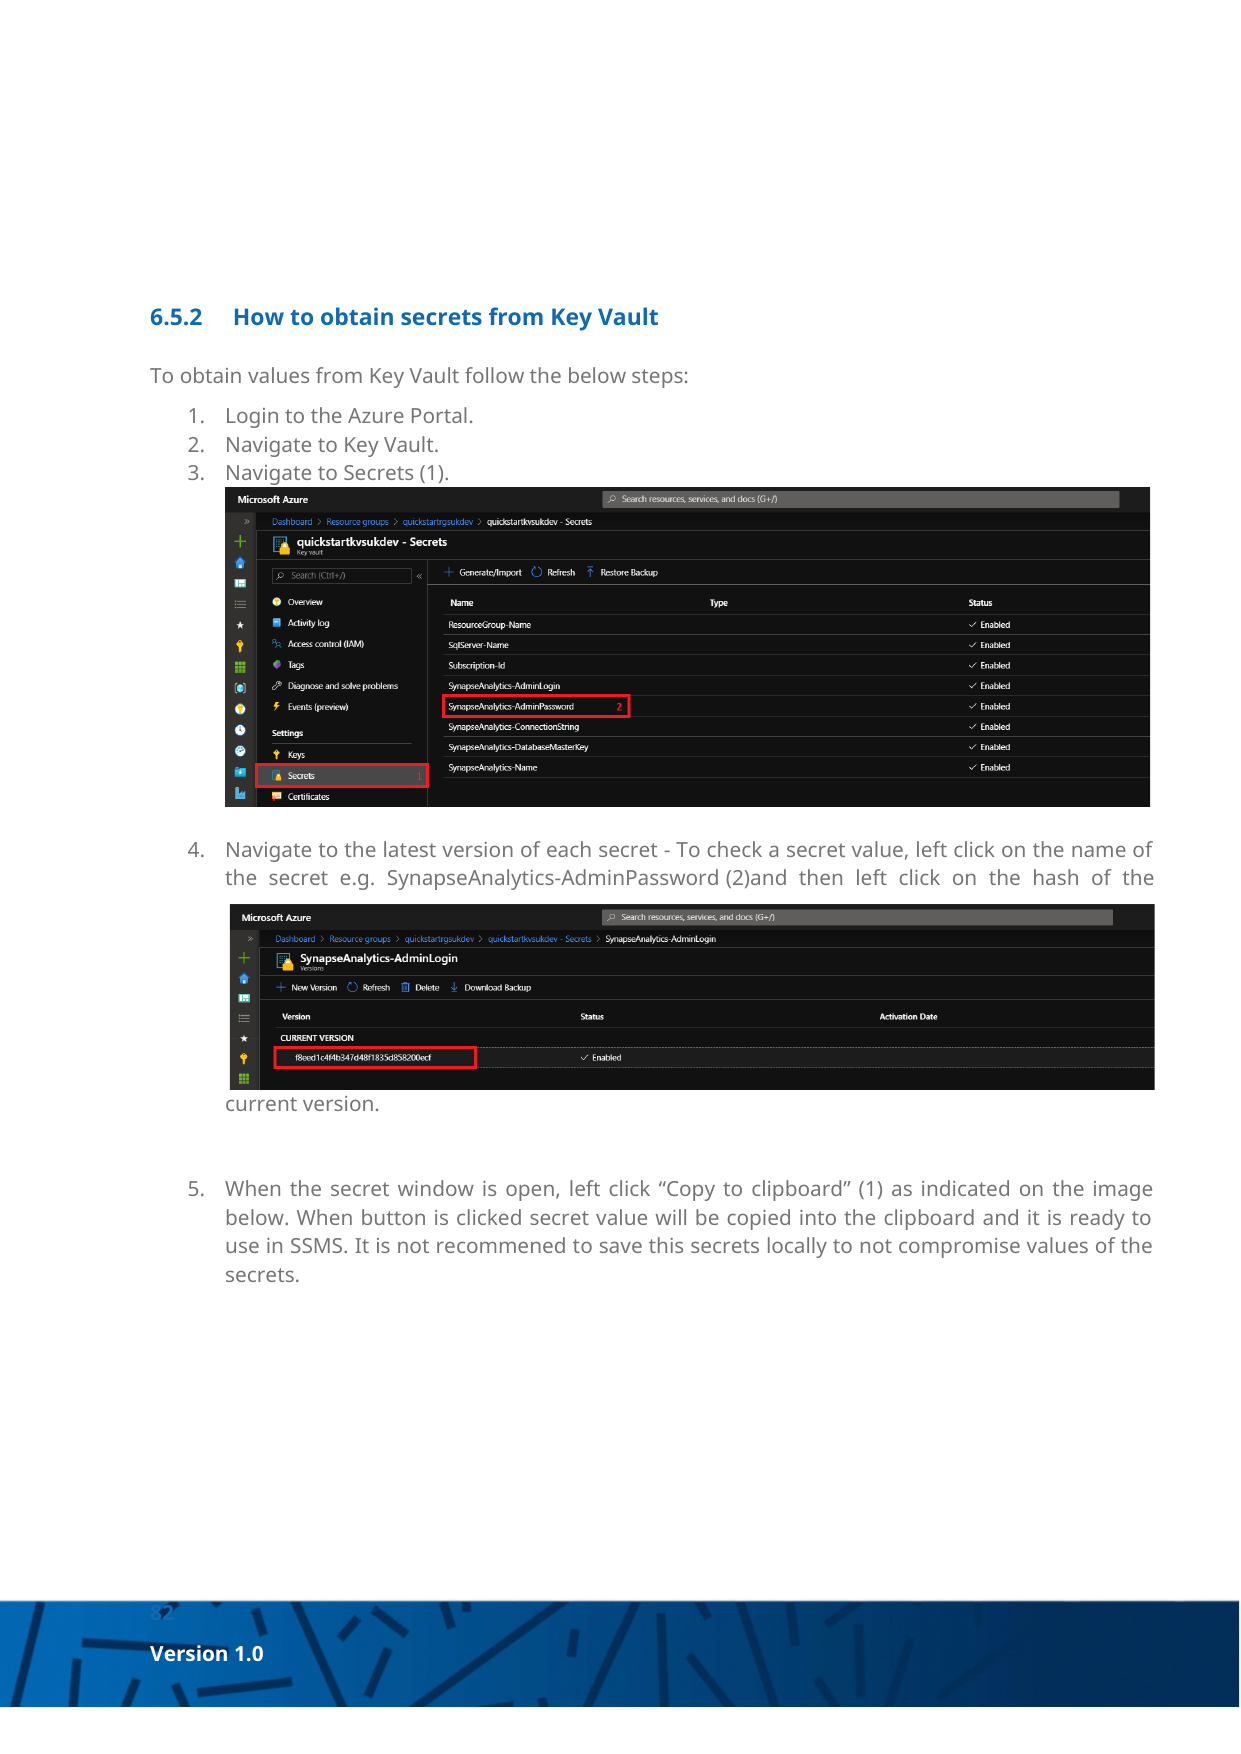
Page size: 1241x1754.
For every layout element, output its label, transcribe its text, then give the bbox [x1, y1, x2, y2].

picture [0, 1598, 1240, 1707]
list Login to the Azure Portal. [187, 402, 1155, 430]
text To obtain values from Key Vault follow the below steps: [150, 361, 1155, 389]
picture [229, 904, 1155, 1090]
list Navigate to Secrets (1). [187, 458, 1155, 487]
subtitle How to obtain secrets from Key Vault [150, 301, 1155, 333]
picture [225, 487, 1150, 807]
list Navigate to Key Vault. [187, 430, 1155, 458]
list When the secret window is open, left click “Copy to clipboard” (1) as indicated on the image below. When button is clicked secret value will be copied into the clipboard and it is ready to use in SSMS. It is not recommened to save this secrets locally to not compromise values of the secrets. [187, 1174, 1155, 1288]
